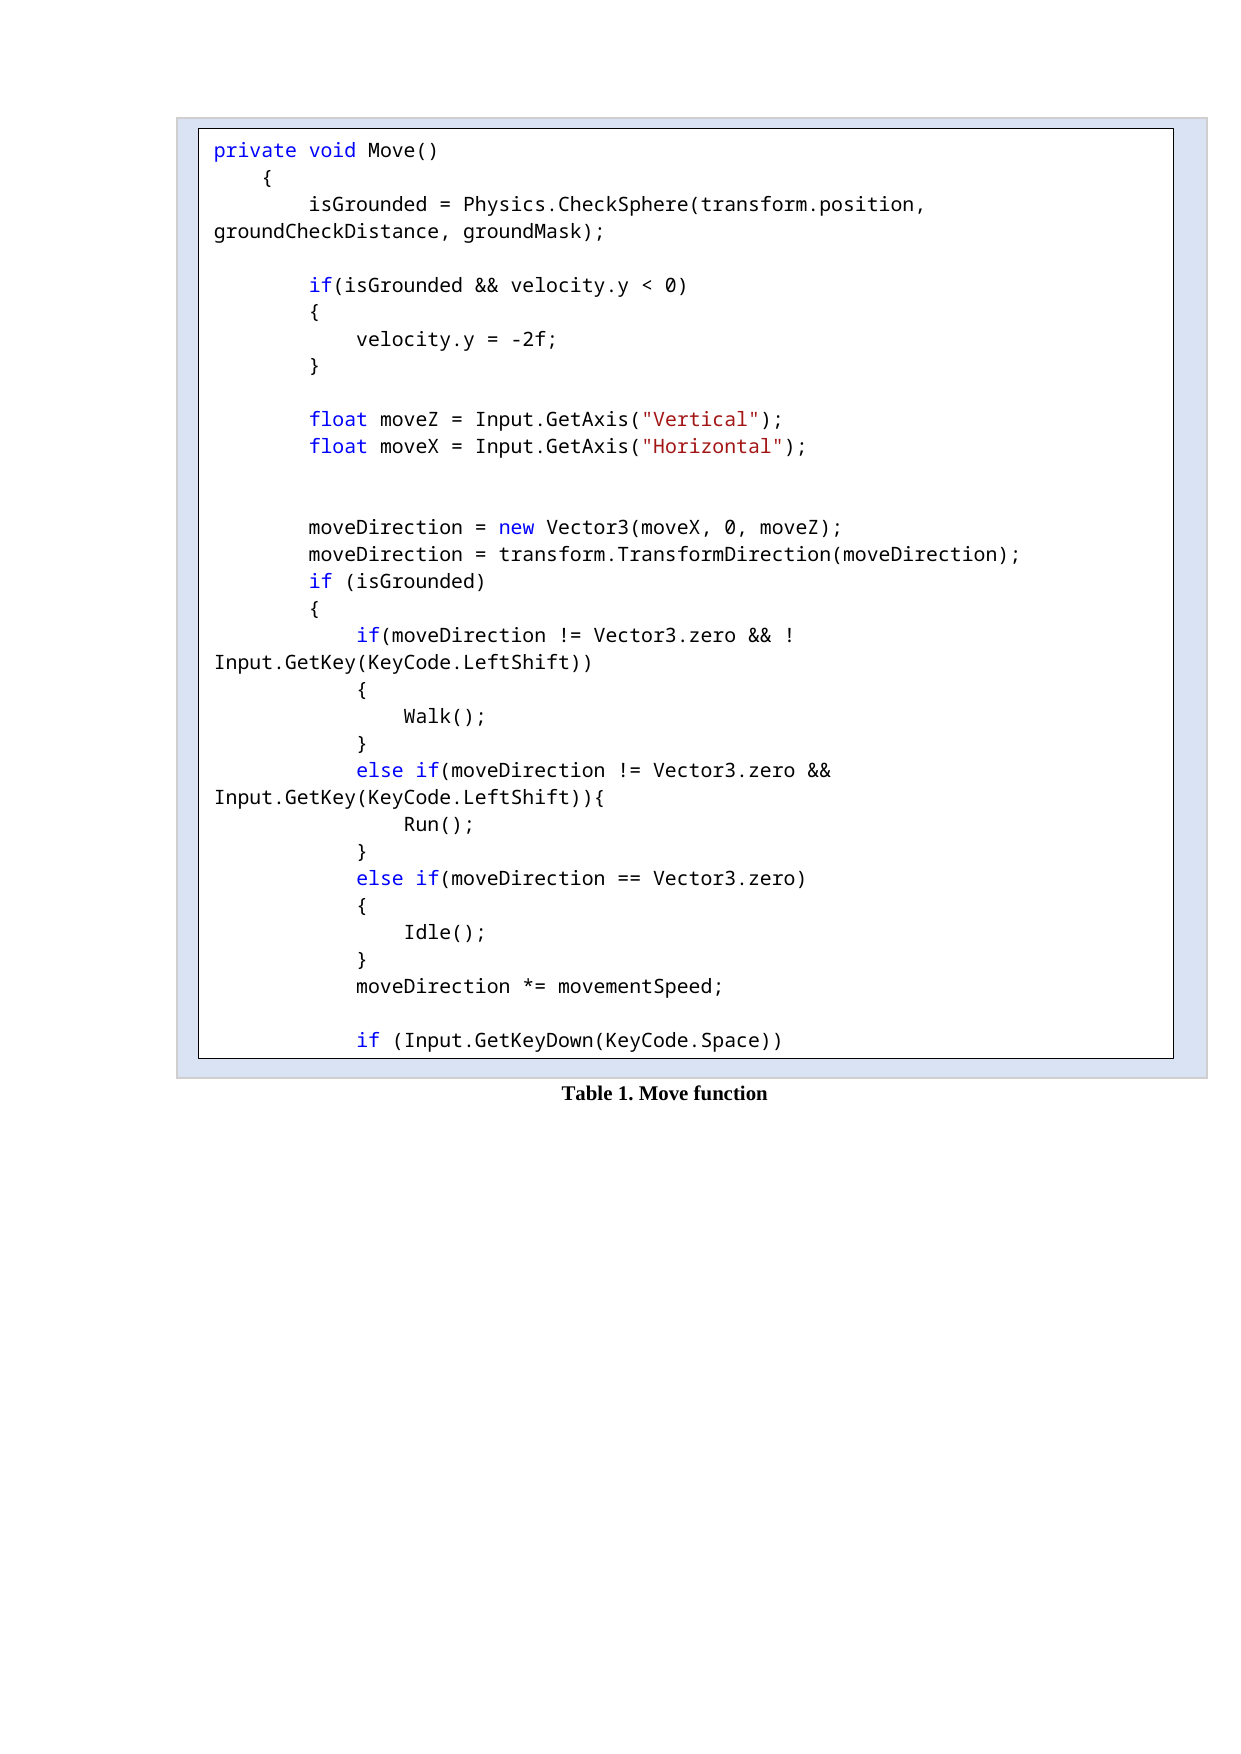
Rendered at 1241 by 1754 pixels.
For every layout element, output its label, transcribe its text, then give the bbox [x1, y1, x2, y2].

text Table 1. Move function [177, 1081, 1152, 1105]
